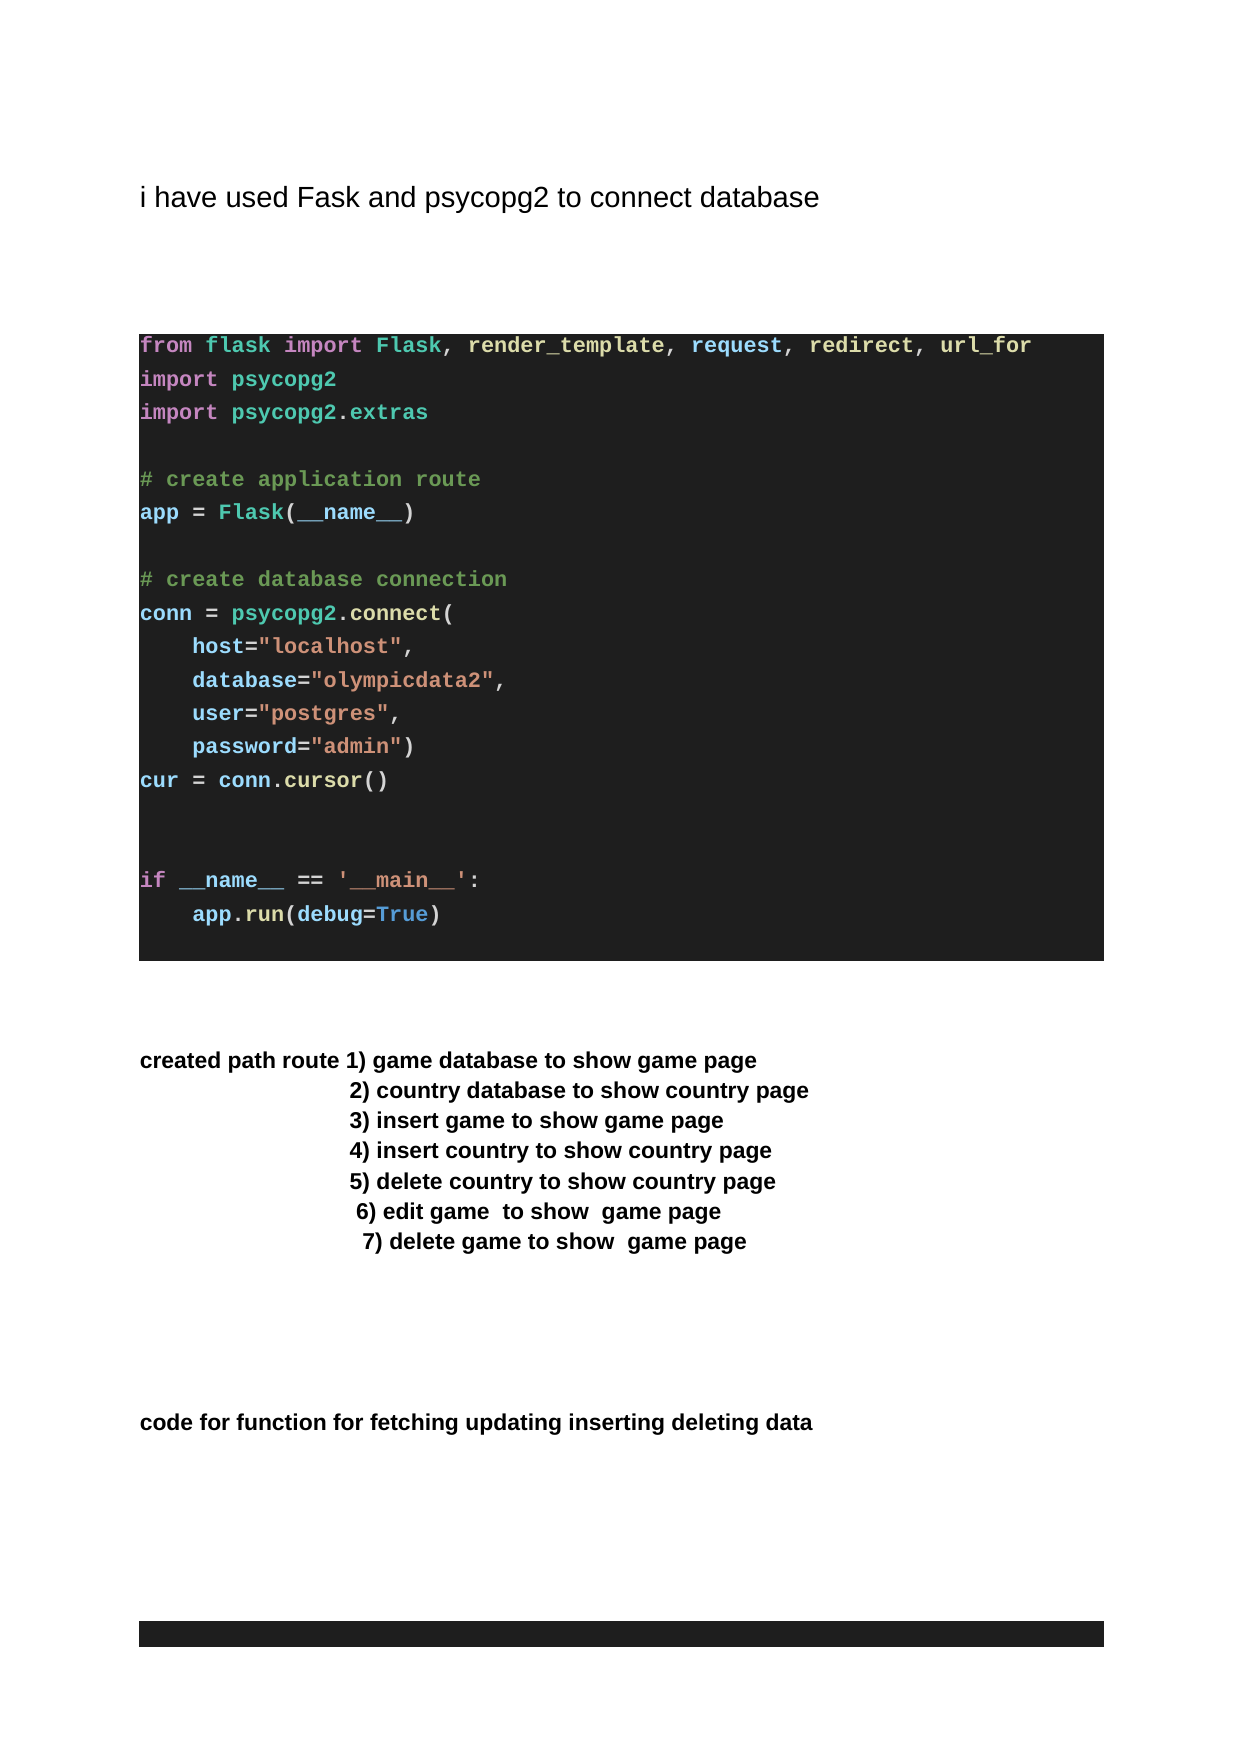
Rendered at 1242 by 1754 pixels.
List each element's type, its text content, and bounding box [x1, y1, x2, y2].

text 3) insert game to show game page [139, 1107, 1104, 1133]
text 2) country database to show country page [139, 1077, 1104, 1103]
text # create application route [139, 468, 1104, 493]
text i have used Fask and psycopg2 to connect database [139, 180, 1104, 214]
text conn = psycopg2.connect( [139, 602, 1104, 627]
text user="postgres", [139, 702, 1104, 727]
text from flask import Flask, render_template, request, redirect, url_for [139, 334, 1104, 359]
text cur = conn.cursor() [139, 769, 1104, 794]
text if __name__ == '__main__': [139, 869, 1104, 894]
text # create database connection [139, 568, 1104, 593]
text app.run(debug=True) [139, 903, 1104, 928]
text created path route 1) game database to show game page [139, 1047, 1104, 1073]
text app = Flask(__name__) [139, 502, 1104, 526]
text import psycopg2.extras [139, 401, 1104, 426]
text import psycopg2 [139, 368, 1104, 393]
text database="olympicdata2", [139, 669, 1104, 693]
text 5) delete country to show country page [139, 1168, 1104, 1194]
text host="localhost", [139, 635, 1104, 660]
text code for function for fetching updating inserting deleting data [139, 1409, 1104, 1436]
text 7) delete game to show game page [139, 1228, 1104, 1254]
text 4) insert country to show country page [139, 1137, 1104, 1164]
text 6) edit game to show game page [139, 1198, 1104, 1224]
text password="admin") [139, 736, 1104, 760]
